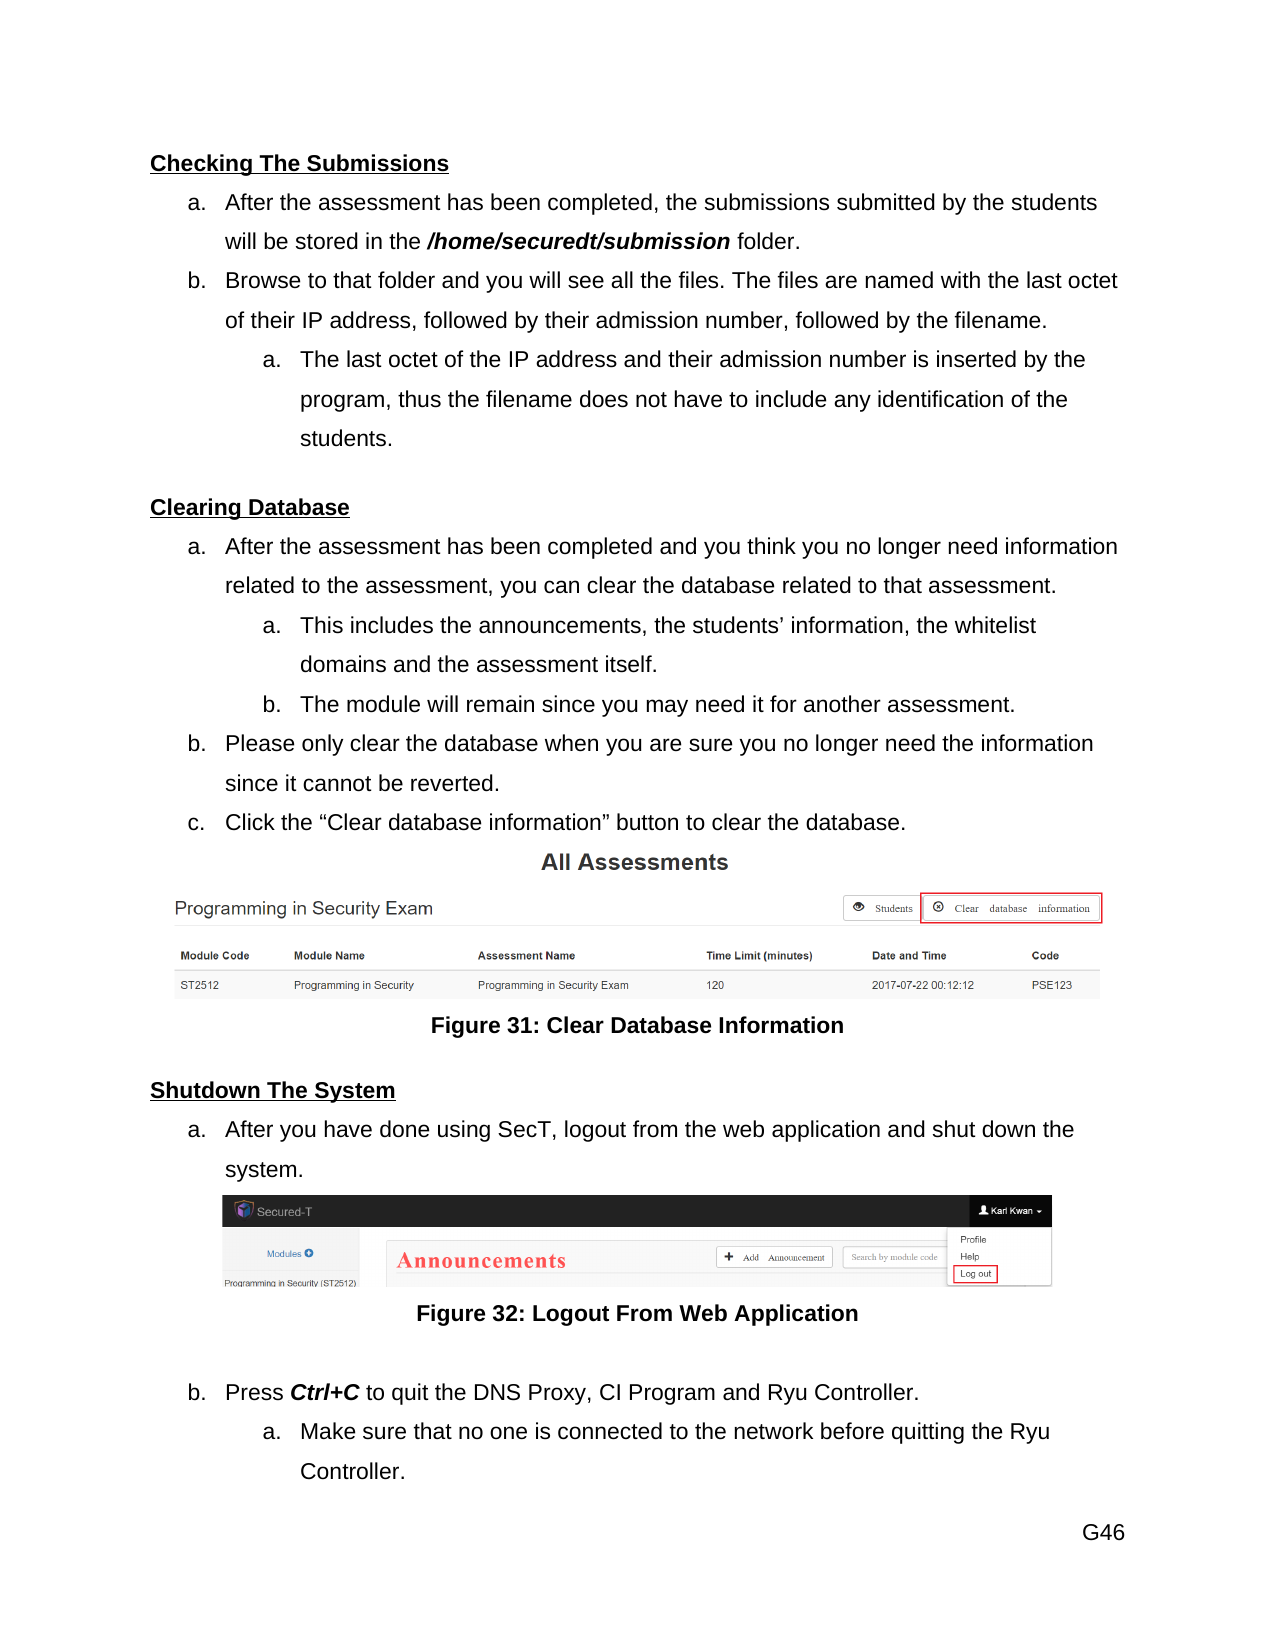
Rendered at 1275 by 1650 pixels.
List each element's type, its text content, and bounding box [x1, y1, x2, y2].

list The last octet of the IP address and their admission number is inserted by the program, thus the filename does not have to include any identification of the students. [262, 346, 1125, 452]
list Press Ctrl+C to quit the DNS Proxy, CI Program and Ryu Controller. [187, 1379, 1125, 1405]
text Figure 32: Logout From Web Application [150, 1300, 1125, 1326]
list Please only clear the database when you are sure you no longer need the information since it cannot be reverted. [187, 730, 1125, 796]
list After the assessment has been completed and you think you no longer need information related to the assessment, you can clear the database related to that assessment. [187, 533, 1125, 598]
list Browse to that folder and you will see all the files. The files are named with the last octet of their IP address, followed by their admission number, followed by the filename. [187, 267, 1125, 333]
picture [222, 1195, 1053, 1287]
list After you have done using SecT, logout from the web application and shut down the system. [187, 1116, 1125, 1182]
subtitle Clearing Database [150, 494, 1125, 520]
subtitle Checking The Submissions [150, 150, 1125, 176]
text Shutdown The System [150, 1077, 1125, 1103]
list Make sure that no one is connected to the network before quitting the Ryu Controller. [262, 1418, 1125, 1484]
list Click the “Clear database information” button to clear the database. [187, 809, 1125, 835]
list The module will remain since you may need it for another assessment. [262, 691, 1125, 717]
text Figure 31: Clear Database Information [150, 1012, 1125, 1039]
list After the assessment has been completed, the submissions submitted by the students will be stored in the /home/securedt/submission folder. [187, 188, 1125, 254]
list This includes the announcements, the students’ information, the whitelist domains and the assessment itself. [262, 612, 1125, 677]
picture [170, 848, 1105, 1000]
